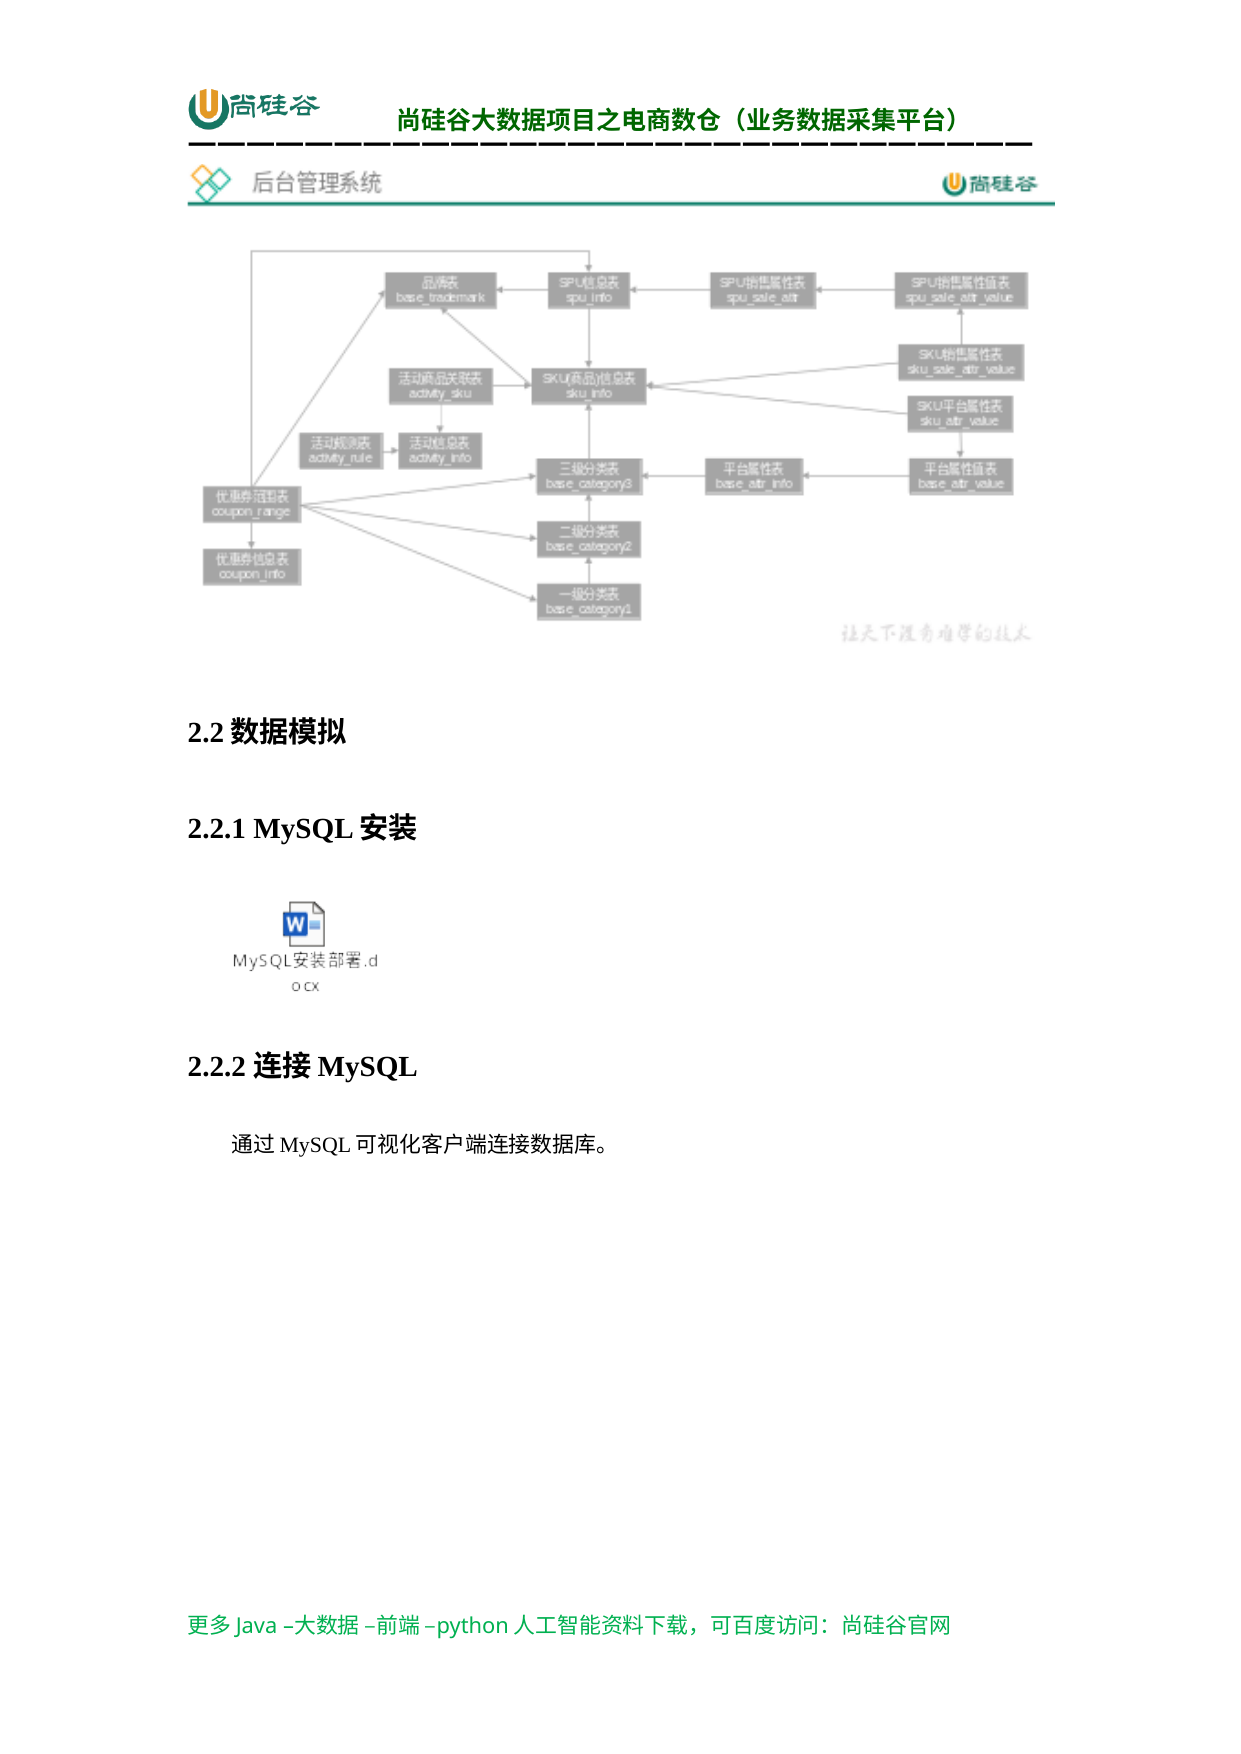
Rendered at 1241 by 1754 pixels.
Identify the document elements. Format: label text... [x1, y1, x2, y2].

subtitle 2.2.1 MySQL安装 [187, 793, 1053, 858]
picture [187, 88, 320, 130]
text 通过MySQL可视化客户端连接数据库。 [187, 1126, 1053, 1159]
subtitle 2.2数据模拟 [187, 697, 1053, 762]
subtitle 2.2.2 连接MySQL [187, 1031, 1053, 1096]
